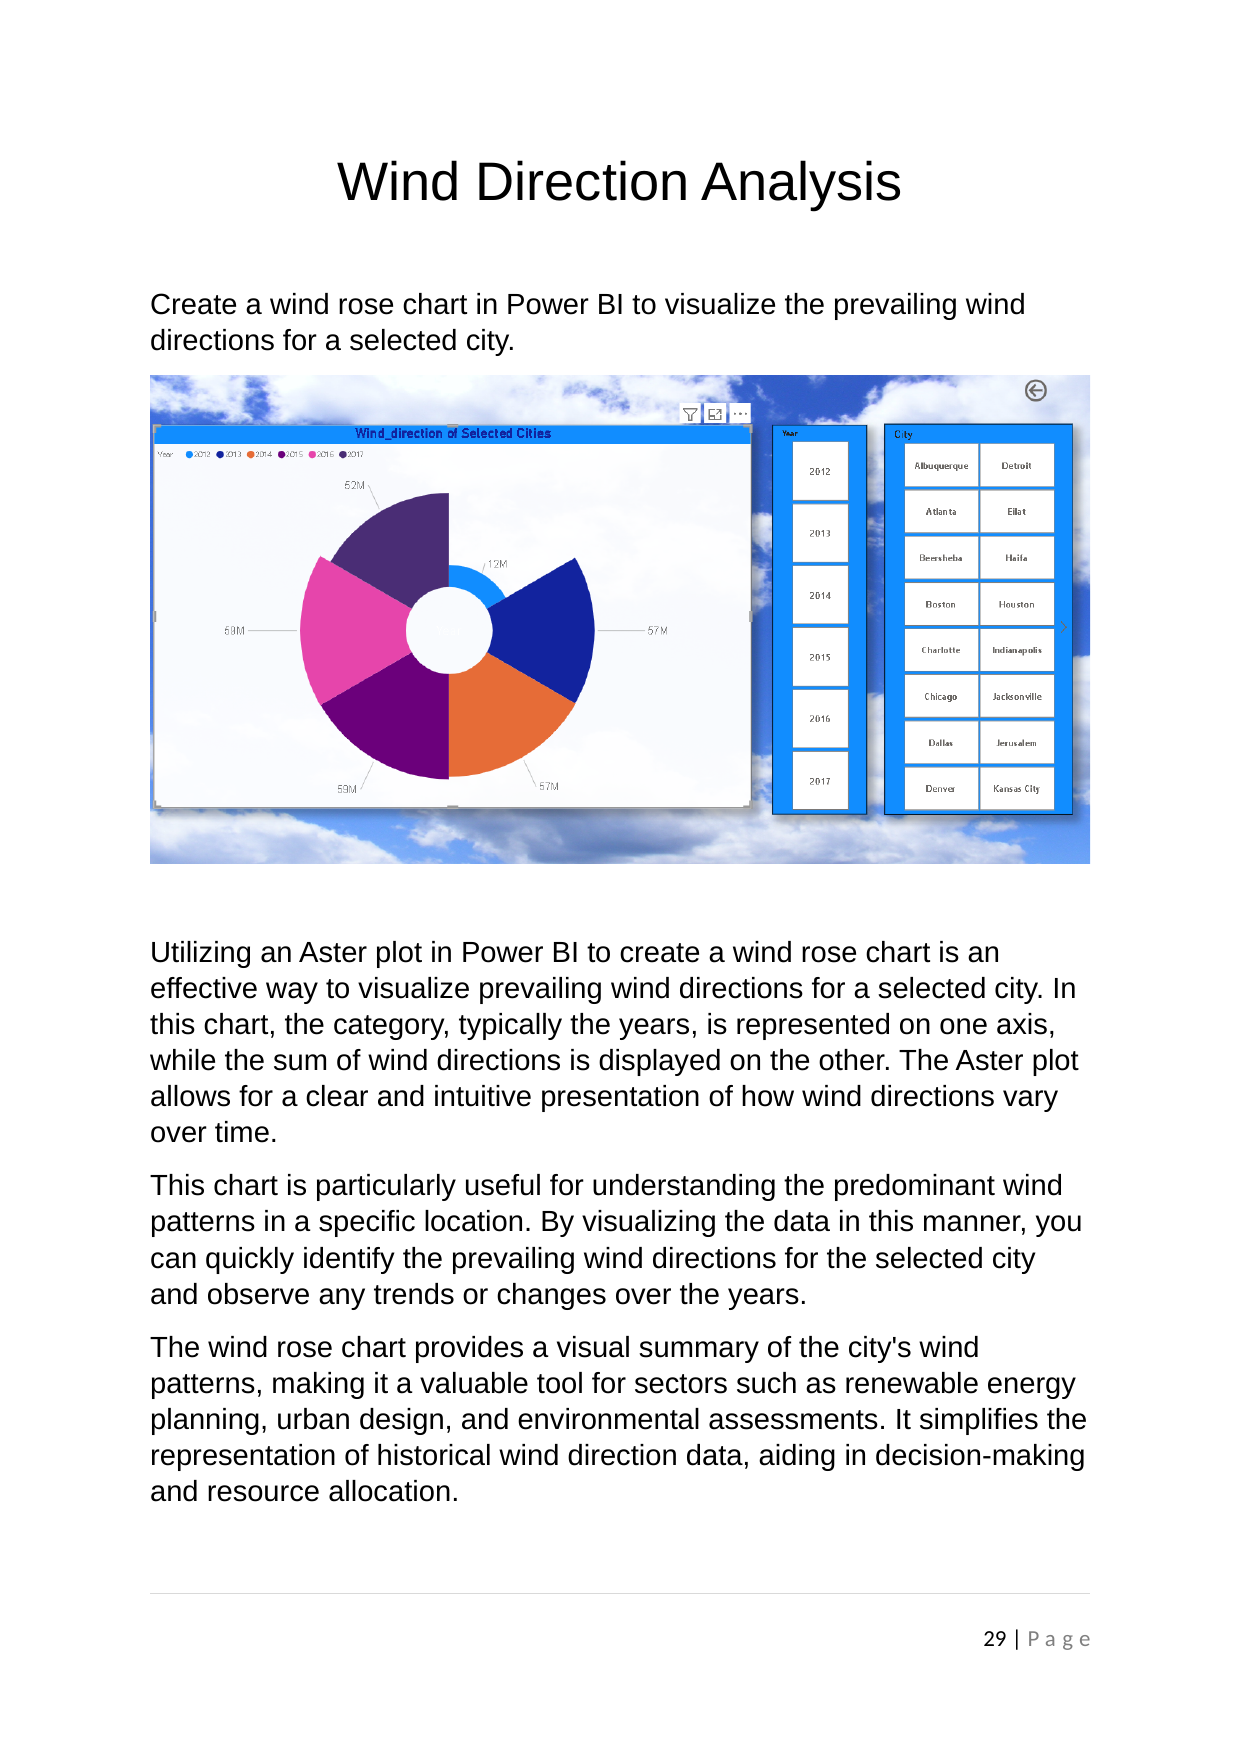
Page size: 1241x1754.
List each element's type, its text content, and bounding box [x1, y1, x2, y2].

text Create a wind rose chart in Power BI to visualize the prevailing wind directions for a selected city. [150, 287, 1090, 356]
text This chart is particularly useful for understanding the predominant wind patterns in a specific location. By visualizing the data in this manner, you can quickly identify the prevailing wind directions for the selected city and observe any trends or changes over the years. [150, 1168, 1090, 1310]
picture [150, 375, 1091, 864]
text Utilizing an Aster plot in Power BI to create a wind rose chart is an effective way to visualize prevailing wind directions for a selected city. In this chart, the category, typically the years, is represented on one axis, while the sum of wind directions is displayed on the other. The Aster plot allows for a clear and intuitive presentation of how wind directions vary over time. [150, 935, 1090, 1149]
text The wind rose chart provides a visual summary of the city's wind patterns, making it a valuable tool for sectors such as renewable energy planning, urban design, and environmental assessments. It simplifies the representation of historical wind direction data, aiding in decision-making and resource allocation. [150, 1329, 1090, 1508]
text Wind Direction Analysis [150, 150, 1090, 212]
